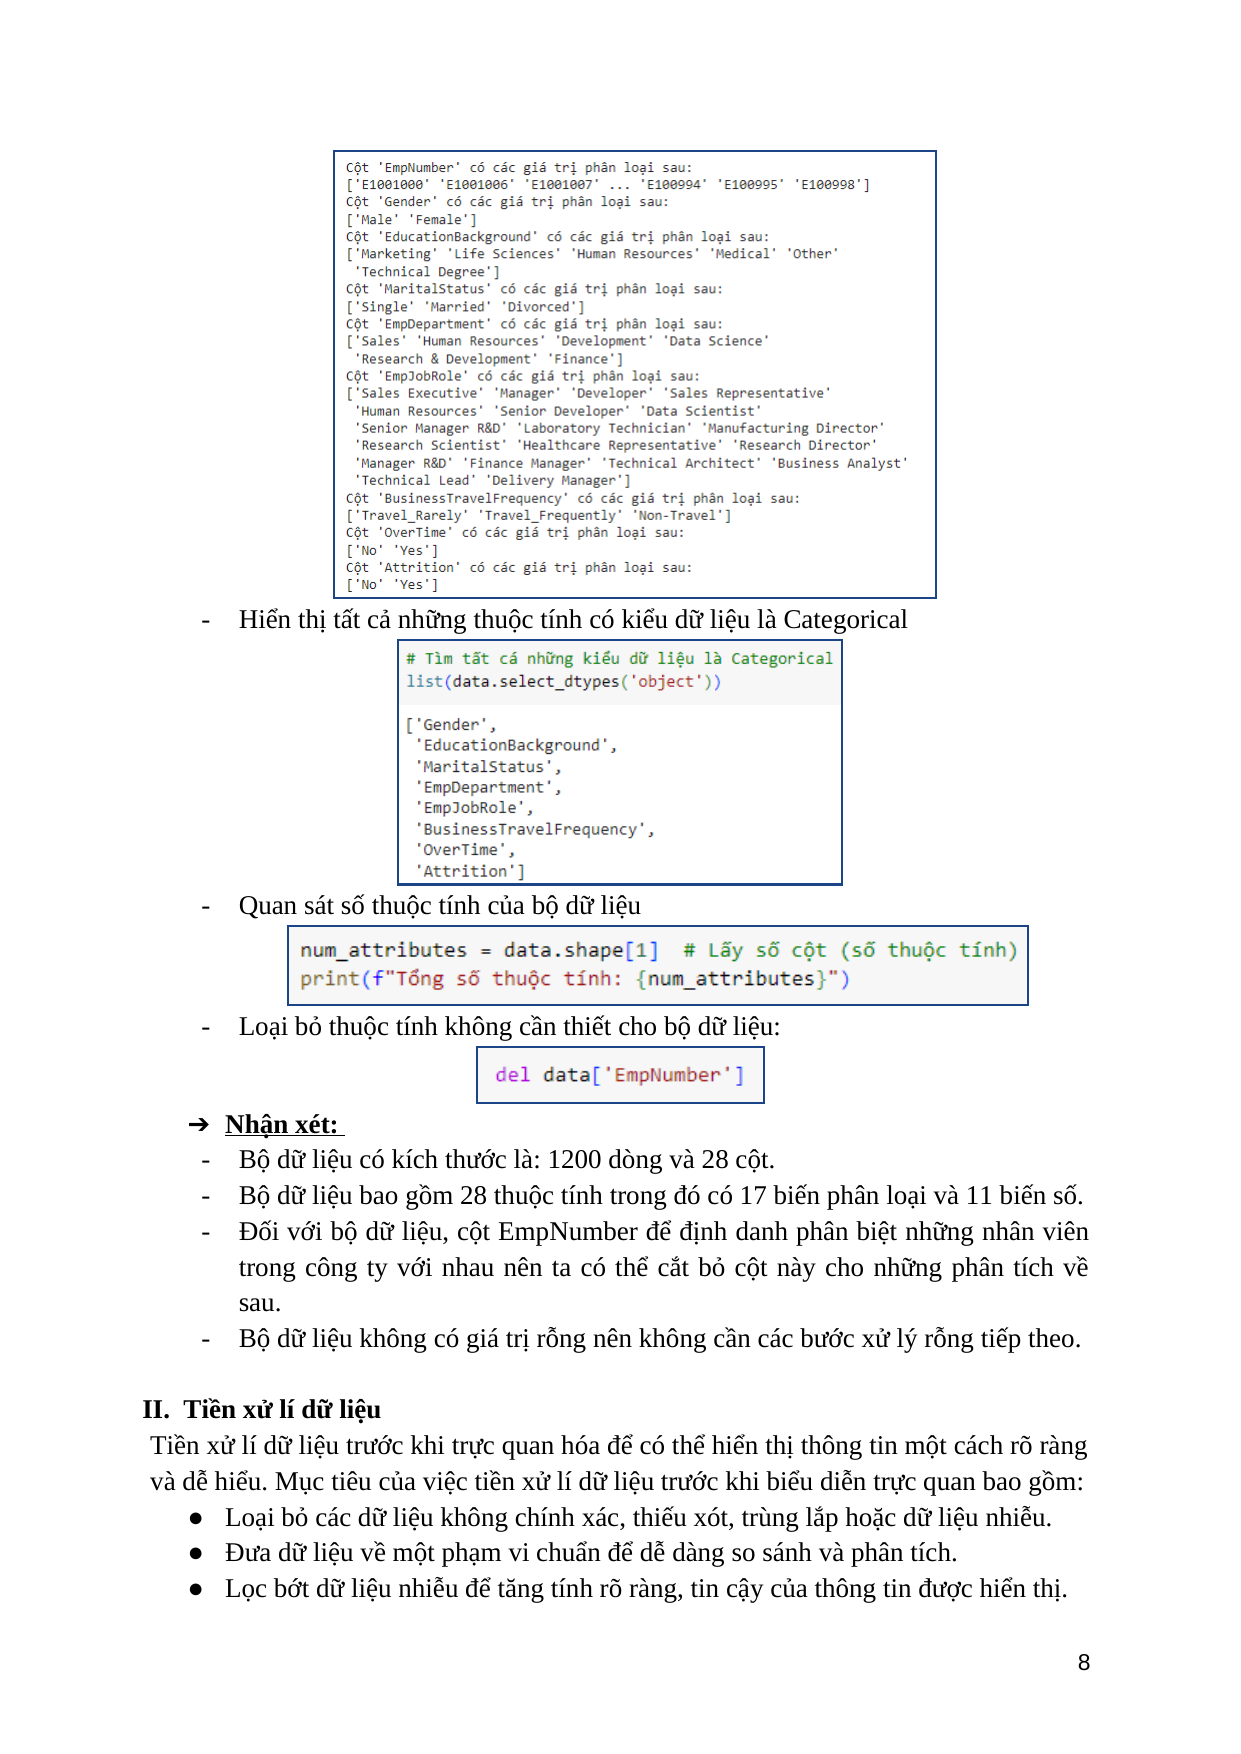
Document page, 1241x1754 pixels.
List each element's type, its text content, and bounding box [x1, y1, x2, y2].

list Bộ dữ liệu có kích thước là: 1200 dòng và 28 cột. [201, 1143, 1090, 1174]
picture [335, 152, 935, 597]
list Bộ dữ liệu bao gồm 28 thuộc tính trong đó có 17 biến phân loại và 11 biến số. [201, 1179, 1090, 1210]
list Đối với bộ dữ liệu, cột EmpNumber để định danh phân biệt những nhân viên trong công ty với nhau nên ta có thể cắt bỏ cột này cho những phân tích về sau. [201, 1215, 1090, 1317]
list Quan sát số thuộc tính của bộ dữ liệu [201, 889, 1090, 921]
picture [289, 927, 1027, 1004]
list Bộ dữ liệu không có giá trị rỗng nên không cần các bước xử lý rỗng tiếp theo. [201, 1322, 1090, 1353]
picture [478, 1048, 763, 1102]
text Tiền xử lí dữ liệu trước khi trực quan hóa để có thể hiển thị thông tin một cách rõ ràng và dễ hiểu. Mục tiêu của việc tiền xử lí dữ liệu trước khi biểu diễn trực quan bao gồm: [150, 1429, 1090, 1496]
list Nhận xét: [187, 1108, 1090, 1139]
list Lọc bớt dữ liệu nhiễu để tăng tính rõ ràng, tin cậy của thông tin được hiển thị. [187, 1572, 1090, 1603]
list Đưa dữ liệu về một phạm vi chuẩn để dễ dàng so sánh và phân tích. [187, 1536, 1090, 1568]
subtitle II. Tiền xử lí dữ liệu [142, 1393, 1090, 1425]
picture [399, 641, 841, 883]
list Loại bỏ thuộc tính không cần thiết cho bộ dữ liệu: [201, 1010, 1090, 1041]
list Hiển thị tất cả những thuộc tính có kiểu dữ liệu là Categorical [201, 603, 1090, 634]
list Loại bỏ các dữ liệu không chính xác, thiếu xót, trùng lắp hoặc dữ liệu nhiễu. [187, 1501, 1090, 1532]
